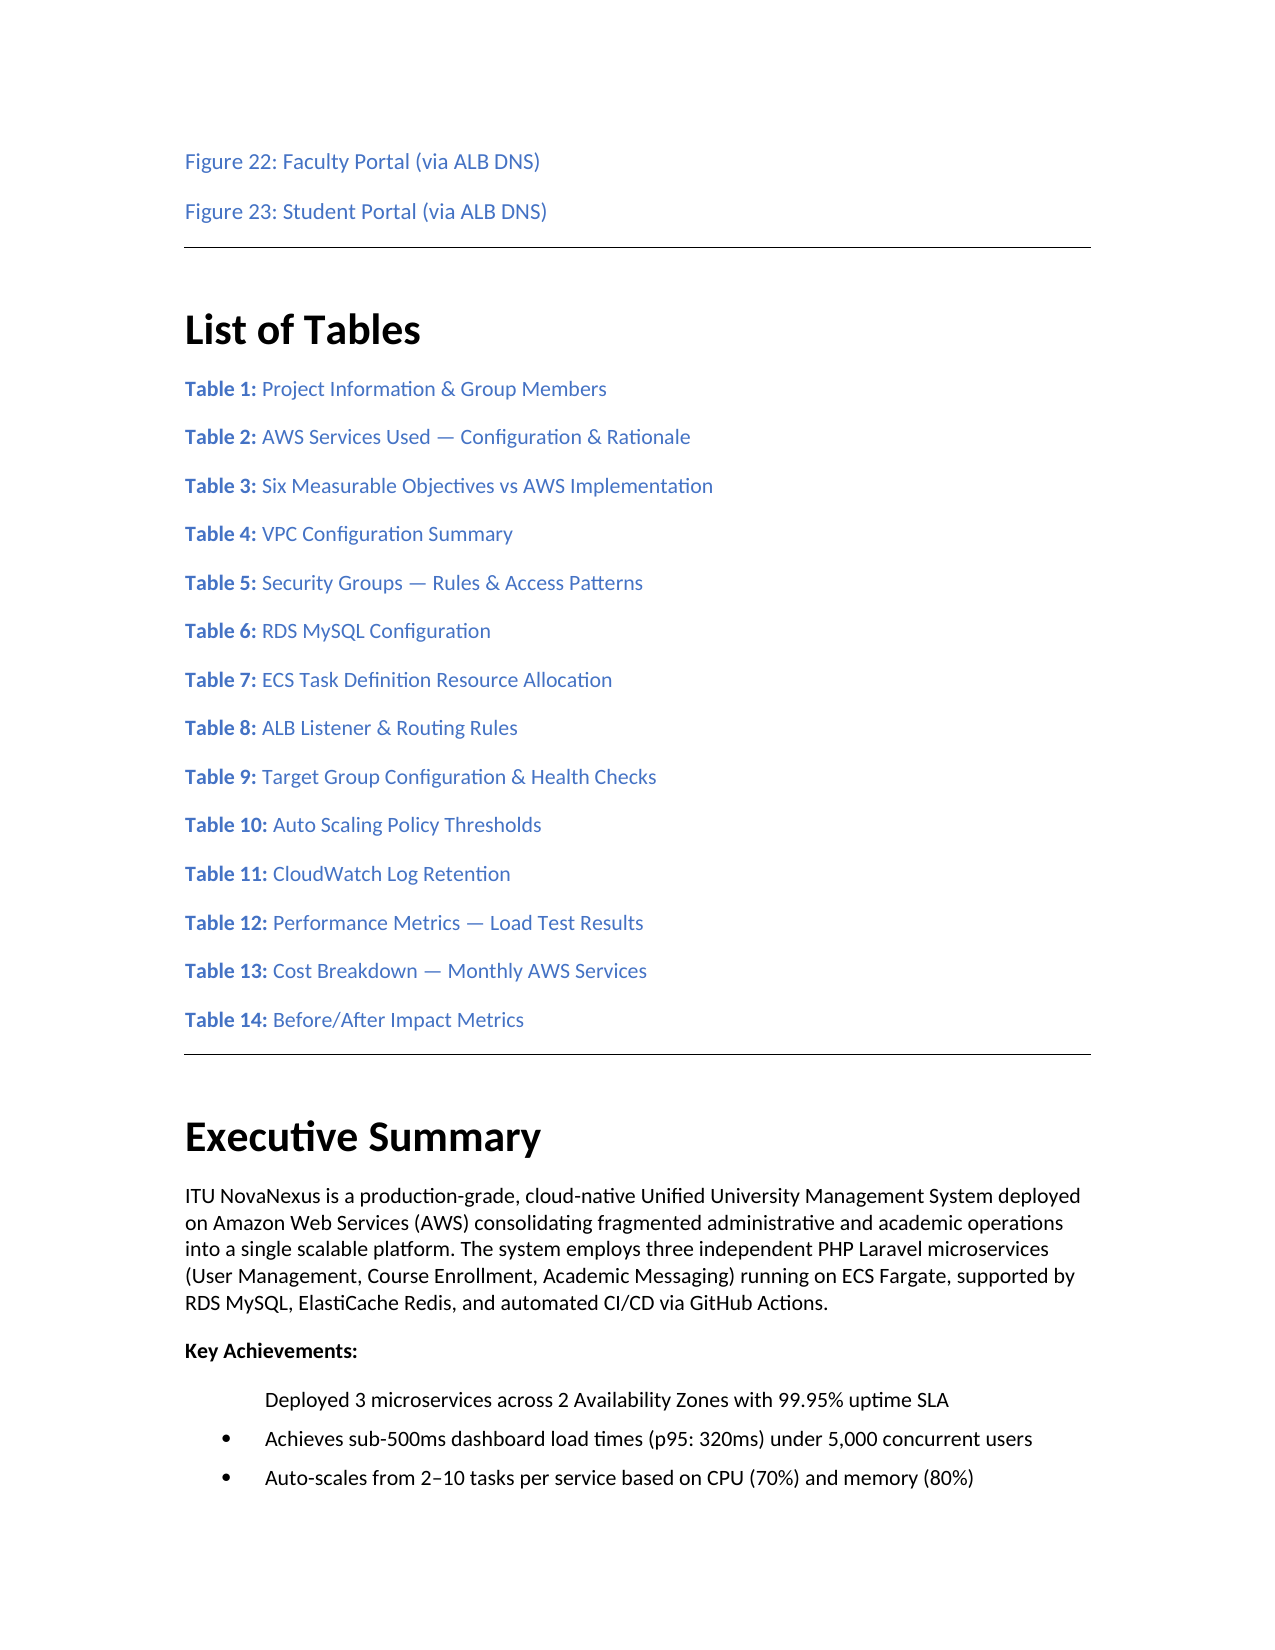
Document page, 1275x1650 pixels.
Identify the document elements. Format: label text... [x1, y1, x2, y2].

text Table 7: ECS Task Definition Resource Allocation [185, 666, 1090, 693]
list Achieves sub-500ms dashboard load times (p95: 320ms) under 5,000 concurrent users [222, 1425, 1090, 1452]
text Key Achievements: [185, 1337, 1090, 1364]
text Table 6: RDS MySQL Configuration [185, 617, 1090, 644]
text Table 9: Target Group Configuration & Health Checks [185, 763, 1090, 790]
text Table 11: CloudWatch Log Retention [185, 860, 1090, 887]
text Table 4: VPC Configuration Summary [185, 520, 1090, 547]
text Deployed 3 microservices across 2 Availability Zones with 99.95% uptime SLA [260, 1386, 1090, 1412]
text Table 13: Cost Breakdown — Monthly AWS Services [185, 957, 1090, 984]
text Table 10: Auto Scaling Policy Thresholds [185, 812, 1090, 838]
text Figure 22: Faculty Portal (via ALB DNS) [185, 147, 1090, 175]
text Table 1: Project Information & Group Members [185, 375, 1090, 401]
text Table 8: ALB Listener & Routing Rules [185, 714, 1090, 741]
text Table 3: Six Measurable Objectives vs AWS Implementation [185, 472, 1090, 498]
text Executive Summary [185, 1109, 1090, 1163]
list Auto-scales from 2–10 tasks per service based on CPU (70%) and memory (80%) [222, 1464, 1090, 1491]
text Table 5: Security Groups — Rules & Access Patterns [185, 569, 1090, 596]
text ITU NovaNexus is a production-grade, cloud-native Unified University Management System deployed on Amazon Web Services (AWS) consolidating fragmented administrative and academic operations into a single scalable platform. The system employs three independent PHP Laravel microservices (User Management, Course Enrollment, Academic Messaging) running on ECS Fargate, supported by RDS MySQL, ElastiCache Redis, and automated CI/CD via GitHub Actions. [185, 1182, 1090, 1315]
text Table 2: AWS Services Used — Configuration & Rationale [185, 423, 1090, 450]
text Table 14: Before/After Impact Metrics [185, 1006, 1090, 1032]
text Table 12: Performance Metrics — Load Test Results [185, 909, 1090, 935]
text List of Tables [185, 302, 1090, 355]
text Figure 23: Student Portal (via ALB DNS) [185, 197, 1090, 225]
